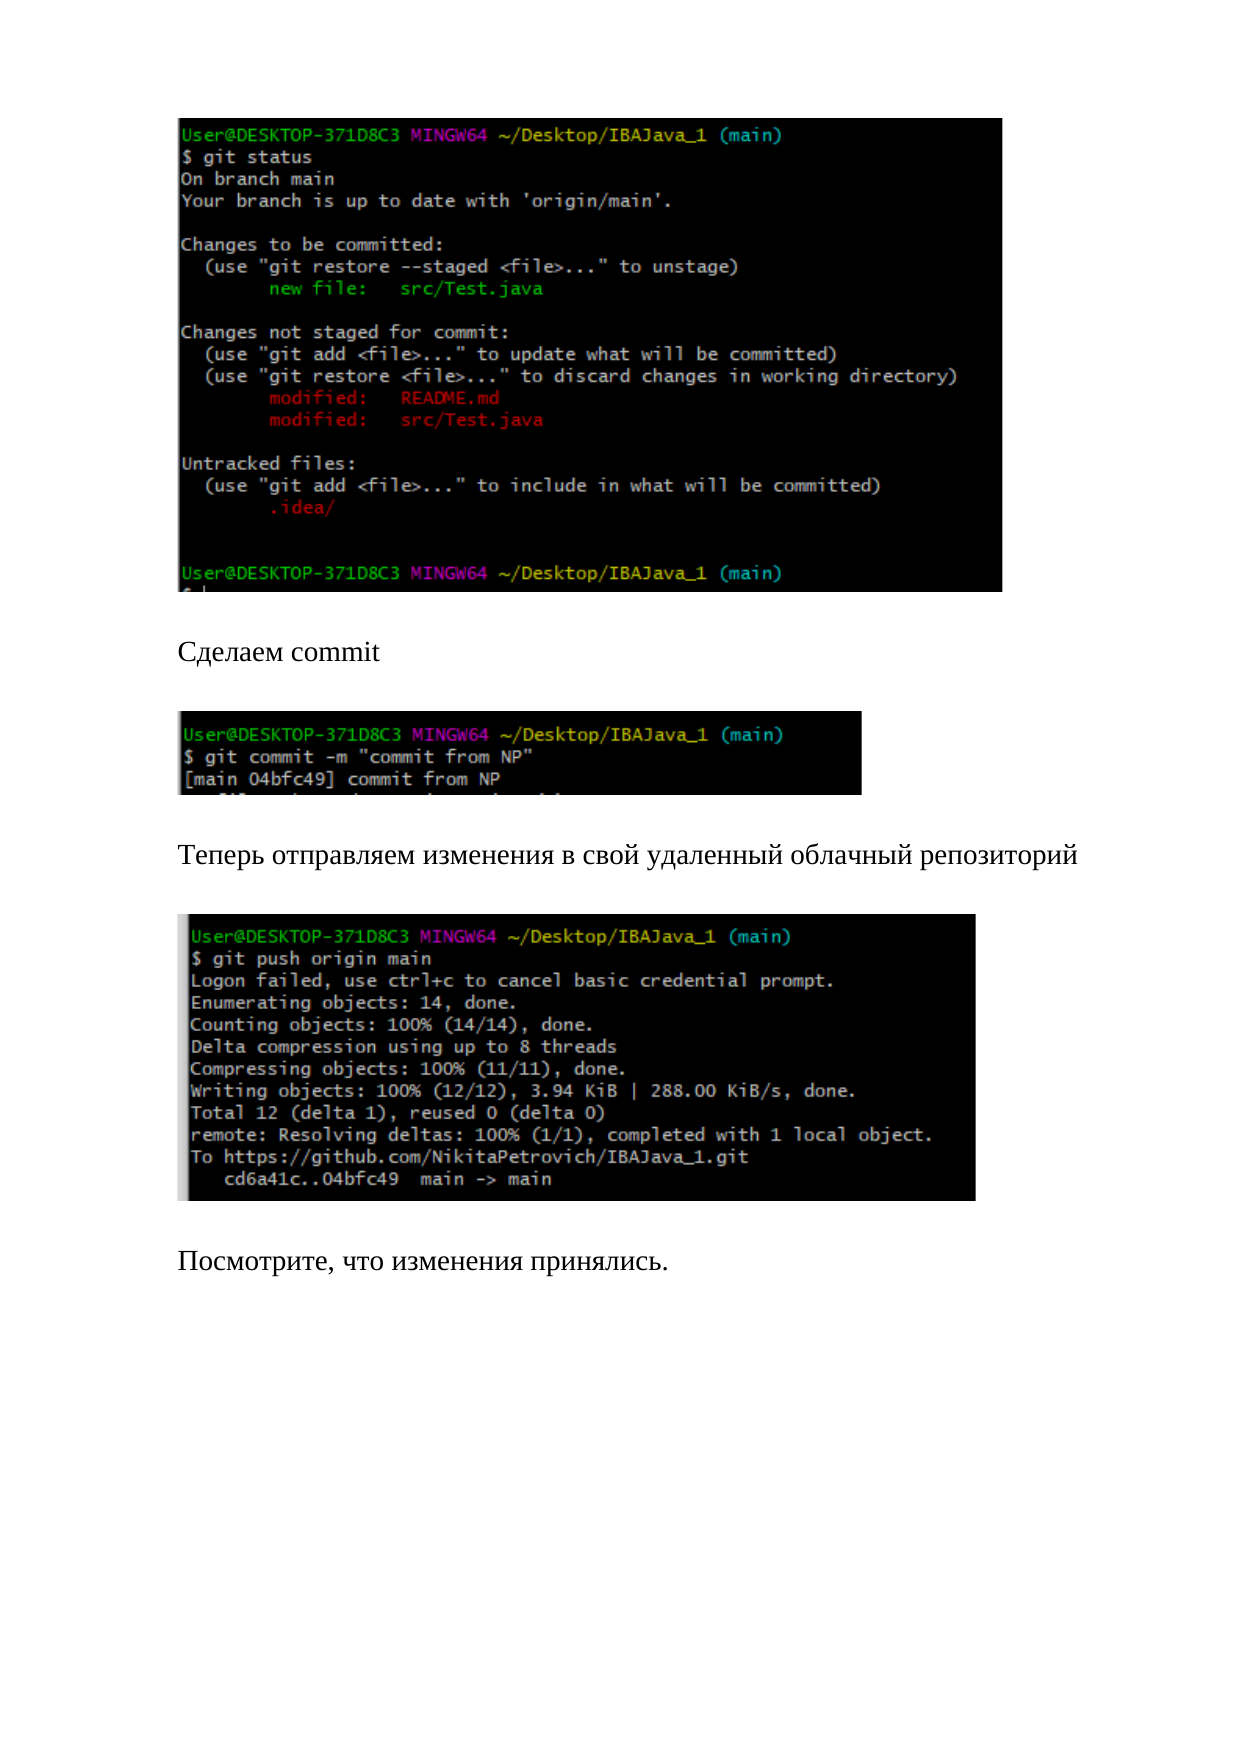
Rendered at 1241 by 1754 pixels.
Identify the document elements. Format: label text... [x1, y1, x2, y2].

text Посмотрите, что изменения принялись. [177, 1243, 1152, 1276]
text Сделаем commit [177, 634, 1152, 668]
text Теперь отправляем изменения в свой удаленный облачный репозиторий [177, 837, 1152, 871]
picture [177, 711, 862, 795]
picture [177, 914, 976, 1201]
picture [177, 118, 1003, 592]
